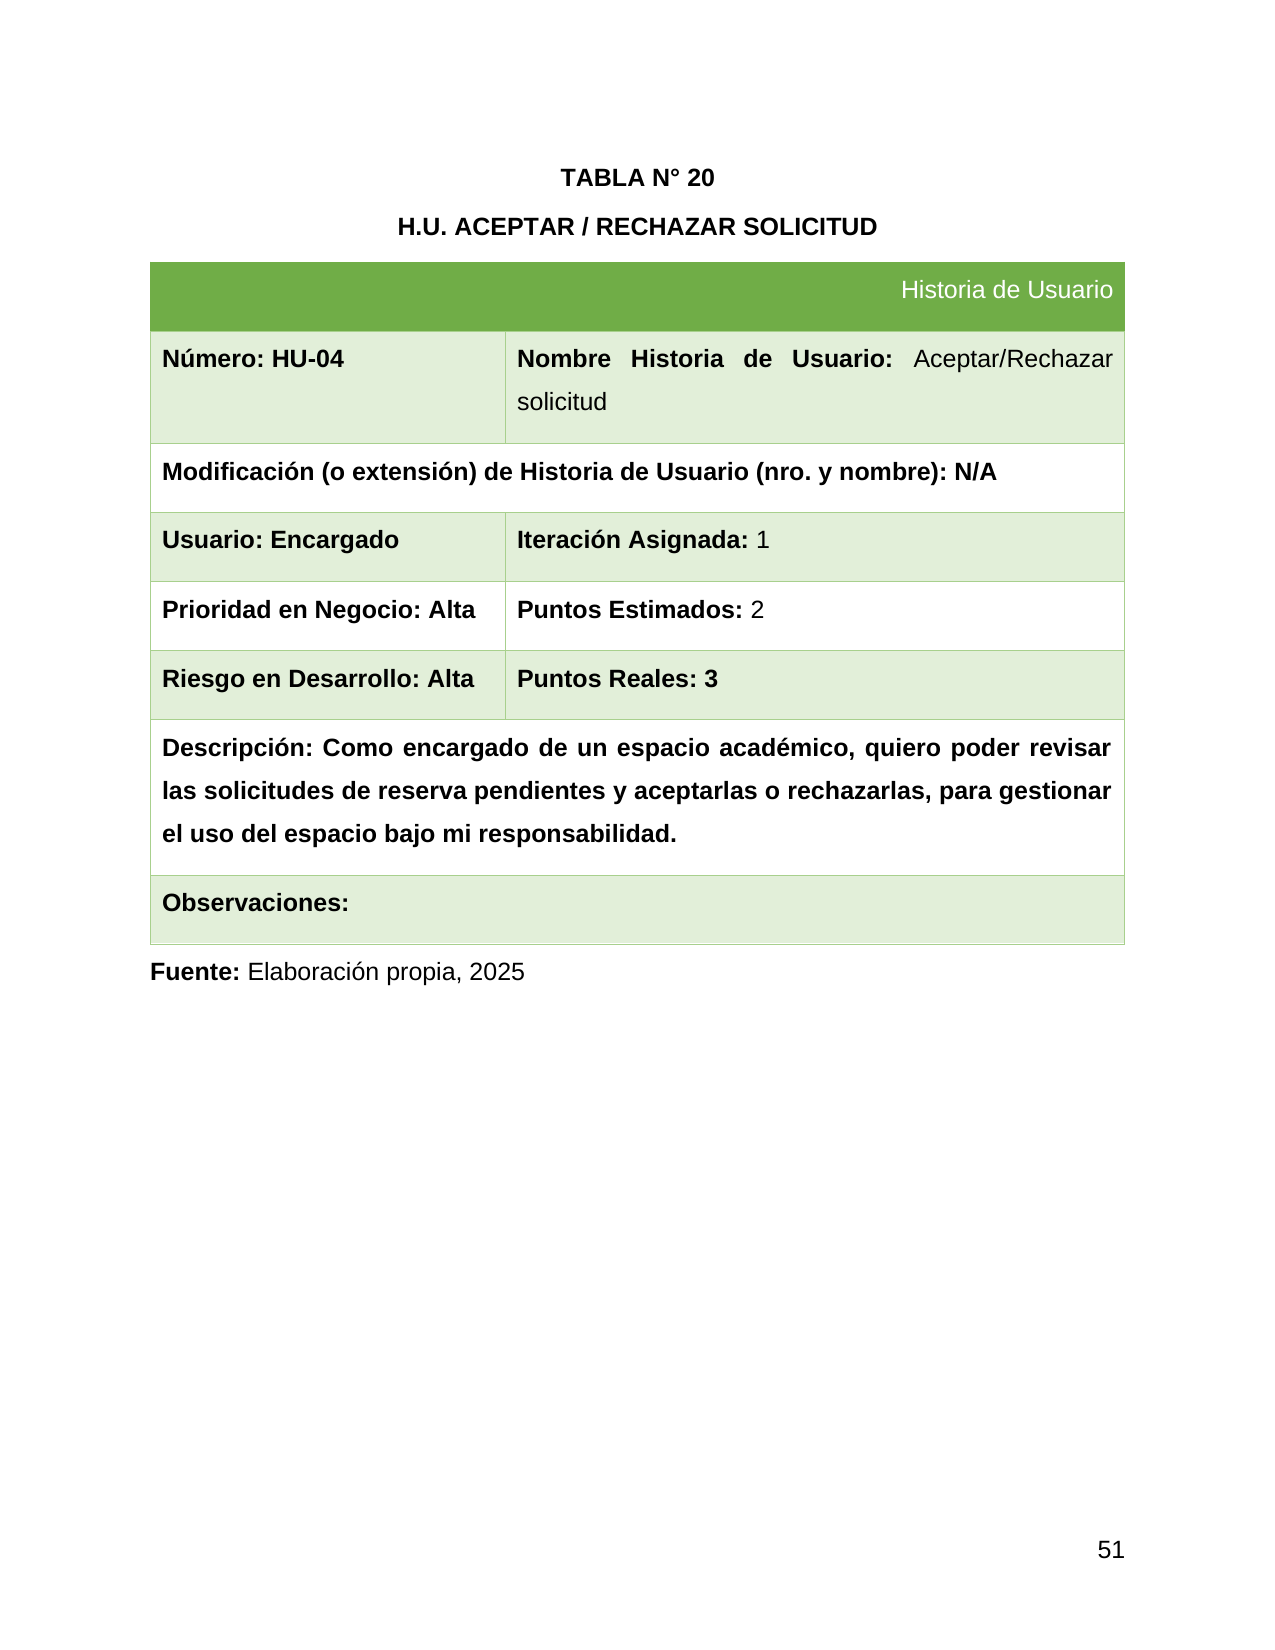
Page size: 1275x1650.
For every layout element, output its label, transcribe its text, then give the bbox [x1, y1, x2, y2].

table_cell Iteración Asignada: 1 [506, 513, 1124, 581]
table_cell Descripción: Como encargado de un espacio académico, quiero poder revisar las solicitudes de reserva pendientes y aceptarlas o rechazarlas, para gestionar el uso del espacio bajo mi responsabilidad. [151, 720, 1124, 874]
text Fuente: Elaboración propia, 2025 [150, 957, 1125, 986]
table_cell Prioridad en Negocio: Alta [151, 582, 505, 650]
table_cell Número: HU-04 [151, 332, 505, 443]
text H.U. ACEPTAR / RECHAZAR SOLICITUD [150, 212, 1125, 241]
table_header Historia de Usuario [151, 263, 1124, 331]
table_cell Observaciones: [151, 876, 1124, 943]
table_cell Puntos Reales: 3 [506, 651, 1124, 719]
table_cell Riesgo en Desarrollo: Alta [151, 651, 505, 719]
table_cell Modificación (o extensión) de Historia de Usuario (nro. y nombre): N/A [151, 444, 1124, 512]
text TABLA N° 20 [150, 162, 1125, 191]
table_cell Puntos Estimados: 2 [506, 582, 1124, 650]
table_cell Usuario: Encargado [151, 513, 505, 581]
table_cell Nombre Historia de Usuario: Aceptar/Rechazar solicitud [506, 332, 1124, 443]
